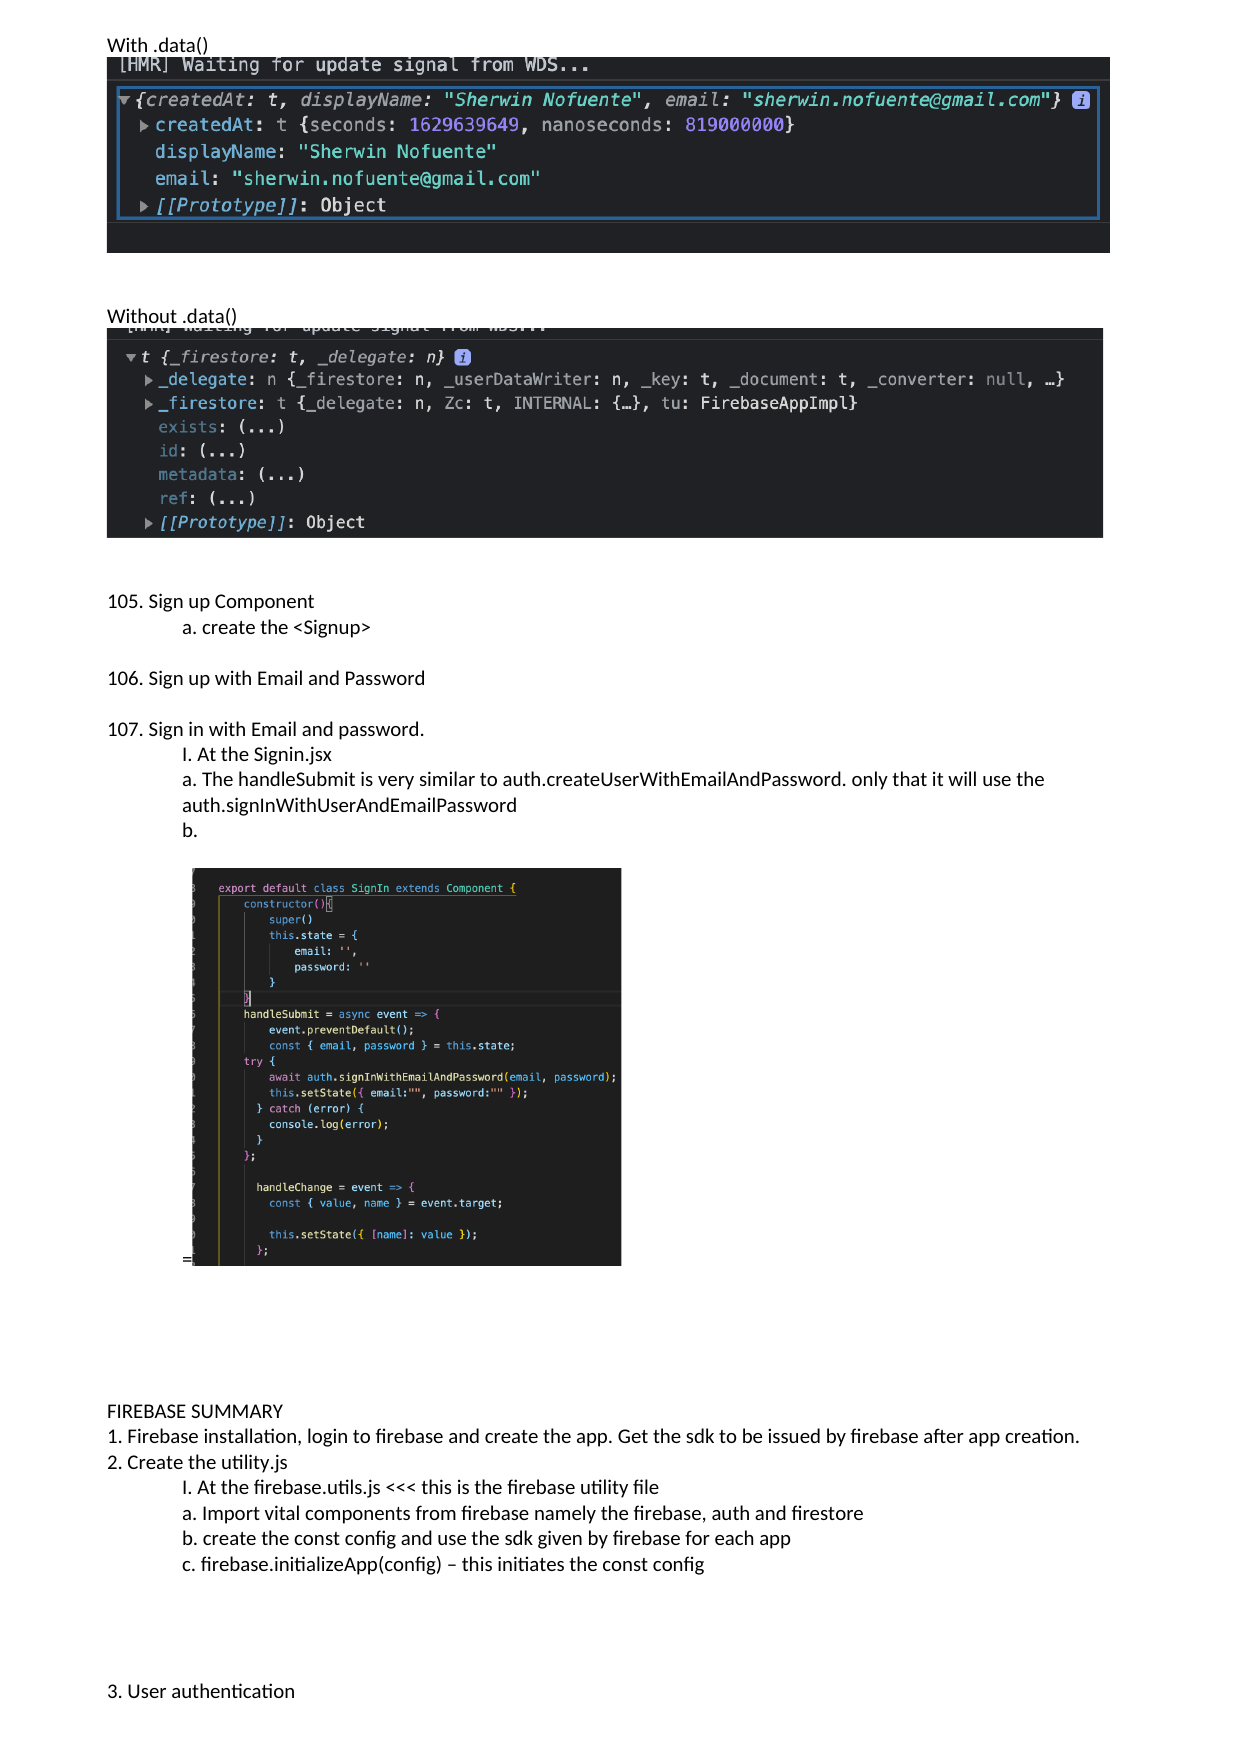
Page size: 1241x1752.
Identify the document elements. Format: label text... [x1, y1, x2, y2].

text 3. User authentication [32, 1678, 1208, 1703]
text 105. Sign up Component [32, 589, 1208, 614]
text 106. Sign up with Email and Password [32, 665, 1208, 690]
text 1. Firebase installation, login to firebase and create the app. Get the sdk to be issued by firebase after app creation. [107, 1424, 1208, 1449]
text b. [107, 817, 1208, 843]
text I. At the firebase.utils.js <<< this is the firebase utility file [107, 1474, 1208, 1500]
text auth.signInWithUserAndEmailPassword [107, 792, 1208, 817]
picture [106, 57, 1110, 253]
text I. At the Signin.jsx [32, 741, 1208, 767]
text Without .data() [32, 303, 1208, 328]
text a. create the <Signup> [32, 614, 1208, 639]
text With .data() [32, 32, 1208, 57]
text 107. Sign in with Email and password. [32, 716, 1208, 741]
text a. The handleSubmit is very similar to auth.createUserWithEmailAndPassword. only that it will use the [32, 767, 1208, 792]
picture [192, 868, 622, 1266]
text FIREBASE SUMMARY [107, 1398, 1208, 1424]
text b. create the const config and use the sdk given by firebase for each app [32, 1525, 1208, 1551]
text 2. Create the utility.js [107, 1449, 1208, 1474]
text c. firebase.initializeApp(config) – this initiates the const config [32, 1551, 1208, 1576]
picture [106, 328, 1104, 538]
text a. Import vital components from firebase namely the firebase, auth and firestore [32, 1500, 1208, 1525]
